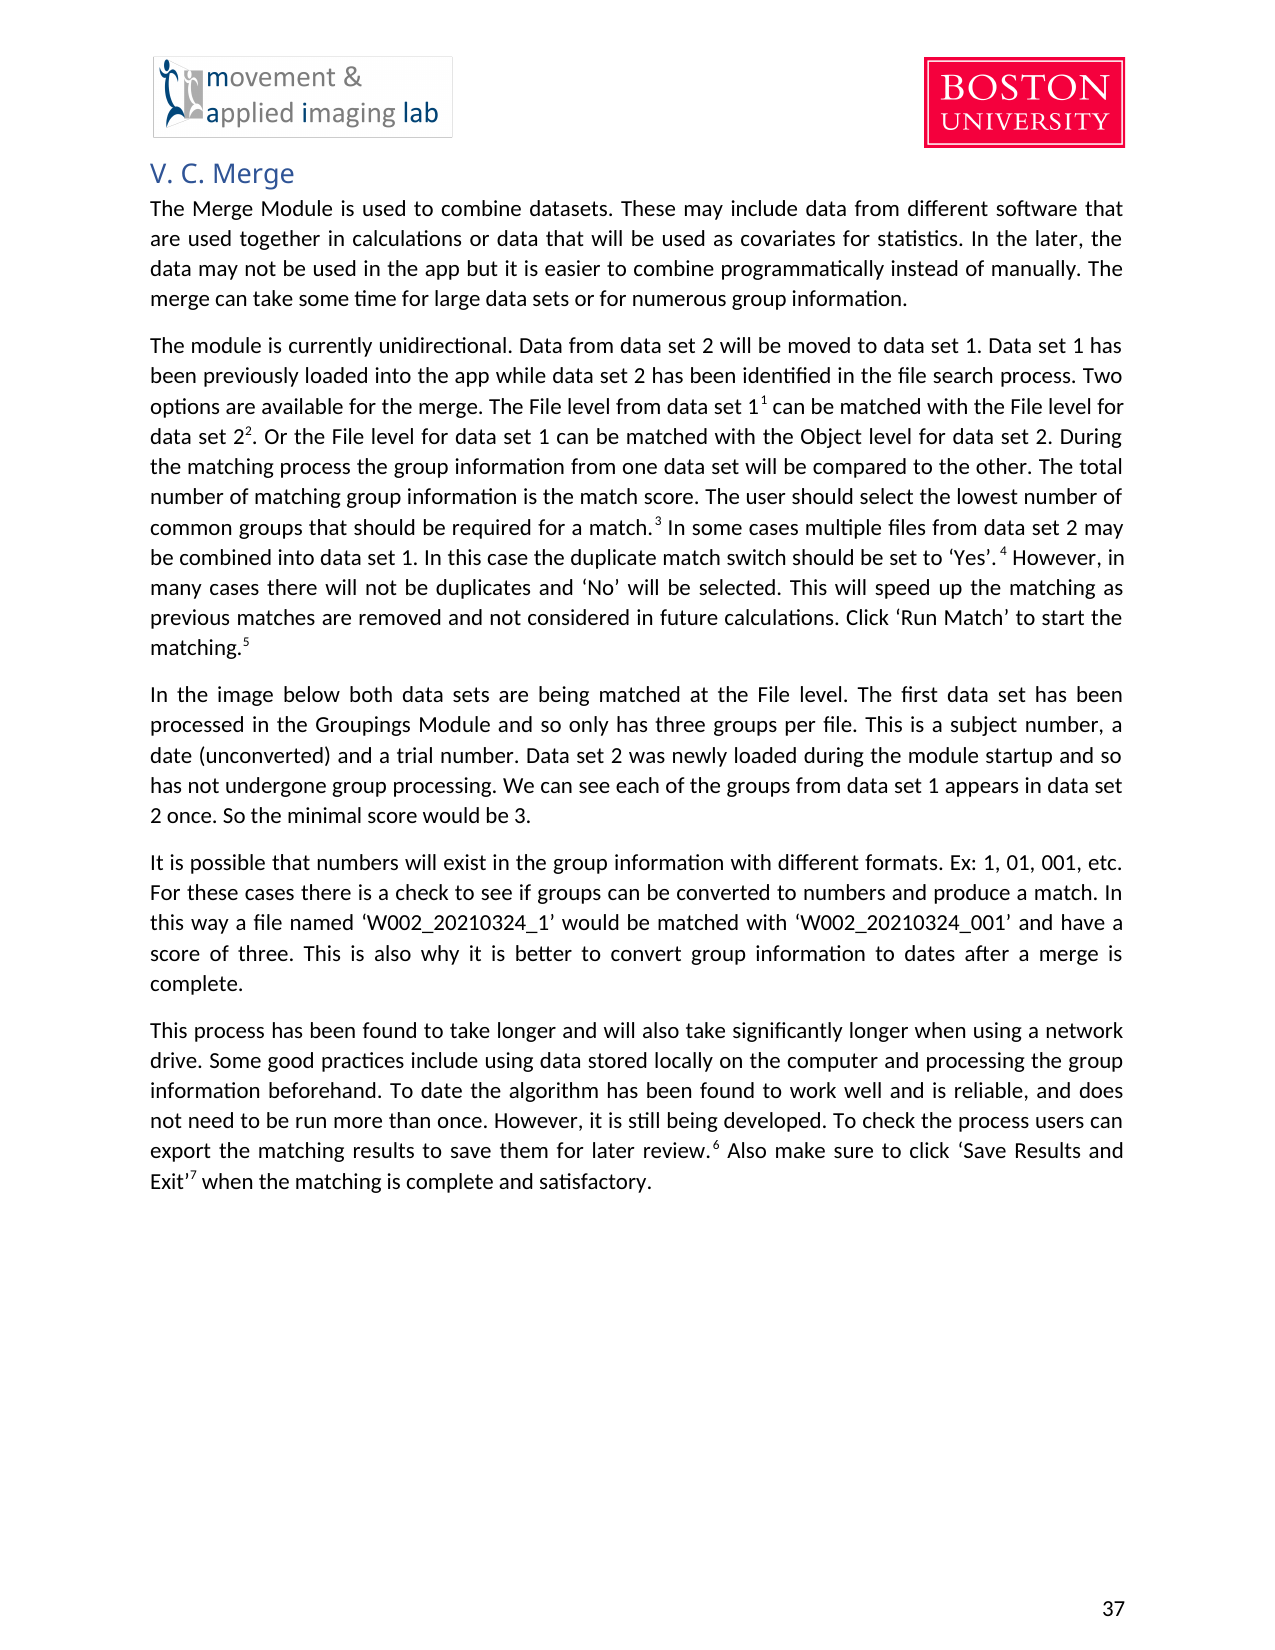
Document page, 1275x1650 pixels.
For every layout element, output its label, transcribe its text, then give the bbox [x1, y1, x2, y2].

text The module is currently unidirectional. Data from data set 2 will be moved to data set 1. Data set 1 has been previously loaded into the app while data set 2 has been identified in the file search process. Two options are available for the merge. The File level from data set 11 can be matched with the File level for data set 22. Or the File level for data set 1 can be matched with the Object level for data set 2. During the matching process the group information from one data set will be compared to the other. The total number of matching group information is the match score. The user should select the lowest number of common groups that should be required for a match.3 In some cases multiple files from data set 2 may be combined into data set 1. In this case the duplicate match switch should be set to ‘Yes’.4 However, in many cases there will not be duplicates and ‘No’ will be selected. This will speed up the matching as previous matches are removed and not considered in future calculations. Click ‘Run Match’ to start the matching.5 [150, 331, 1125, 662]
text It is possible that numbers will exist in the group information with different formats. Ex: 1, 01, 001, etc. For these cases there is a check to see if groups can be converted to numbers and produce a match. In this way a file named ‘W002_20210324_1’ would be matched with ‘W002_20210324_001’ and have a score of three. This is also why it is better to convert group information to dates after a merge is complete. [150, 848, 1125, 997]
picture [924, 57, 1125, 148]
subtitle V. C. Merge [150, 154, 1125, 191]
text This process has been found to take longer and will also take significantly longer when using a network drive. Some good practices include using data stored locally on the computer and processing the group information beforehand. To date the algorithm has been found to work well and is reliable, and does not need to be run more than once. However, it is still being developed. To check the process users can export the matching results to save them for later review.6 Also make sure to click ‘Save Results and Exit’7 when the matching is complete and satisfactory. [150, 1016, 1125, 1195]
picture [153, 50, 462, 148]
text In the image below both data sets are being matched at the File level. The first data set has been processed in the Groupings Module and so only has three groups per file. This is a subject number, a date (unconverted) and a trial number. Data set 2 was newly loaded during the module startup and so has not undergone group processing. We can see each of the groups from data set 1 appears in data set 2 once. So the minimal score would be 3. [150, 680, 1125, 829]
text The Merge Module is used to combine datasets. These may include data from different software that are used together in calculations or data that will be used as covariates for statistics. In the later, the data may not be used in the app but it is easier to combine programmatically instead of manually. The merge can take some time for large data sets or for numerous group information. [150, 194, 1125, 313]
